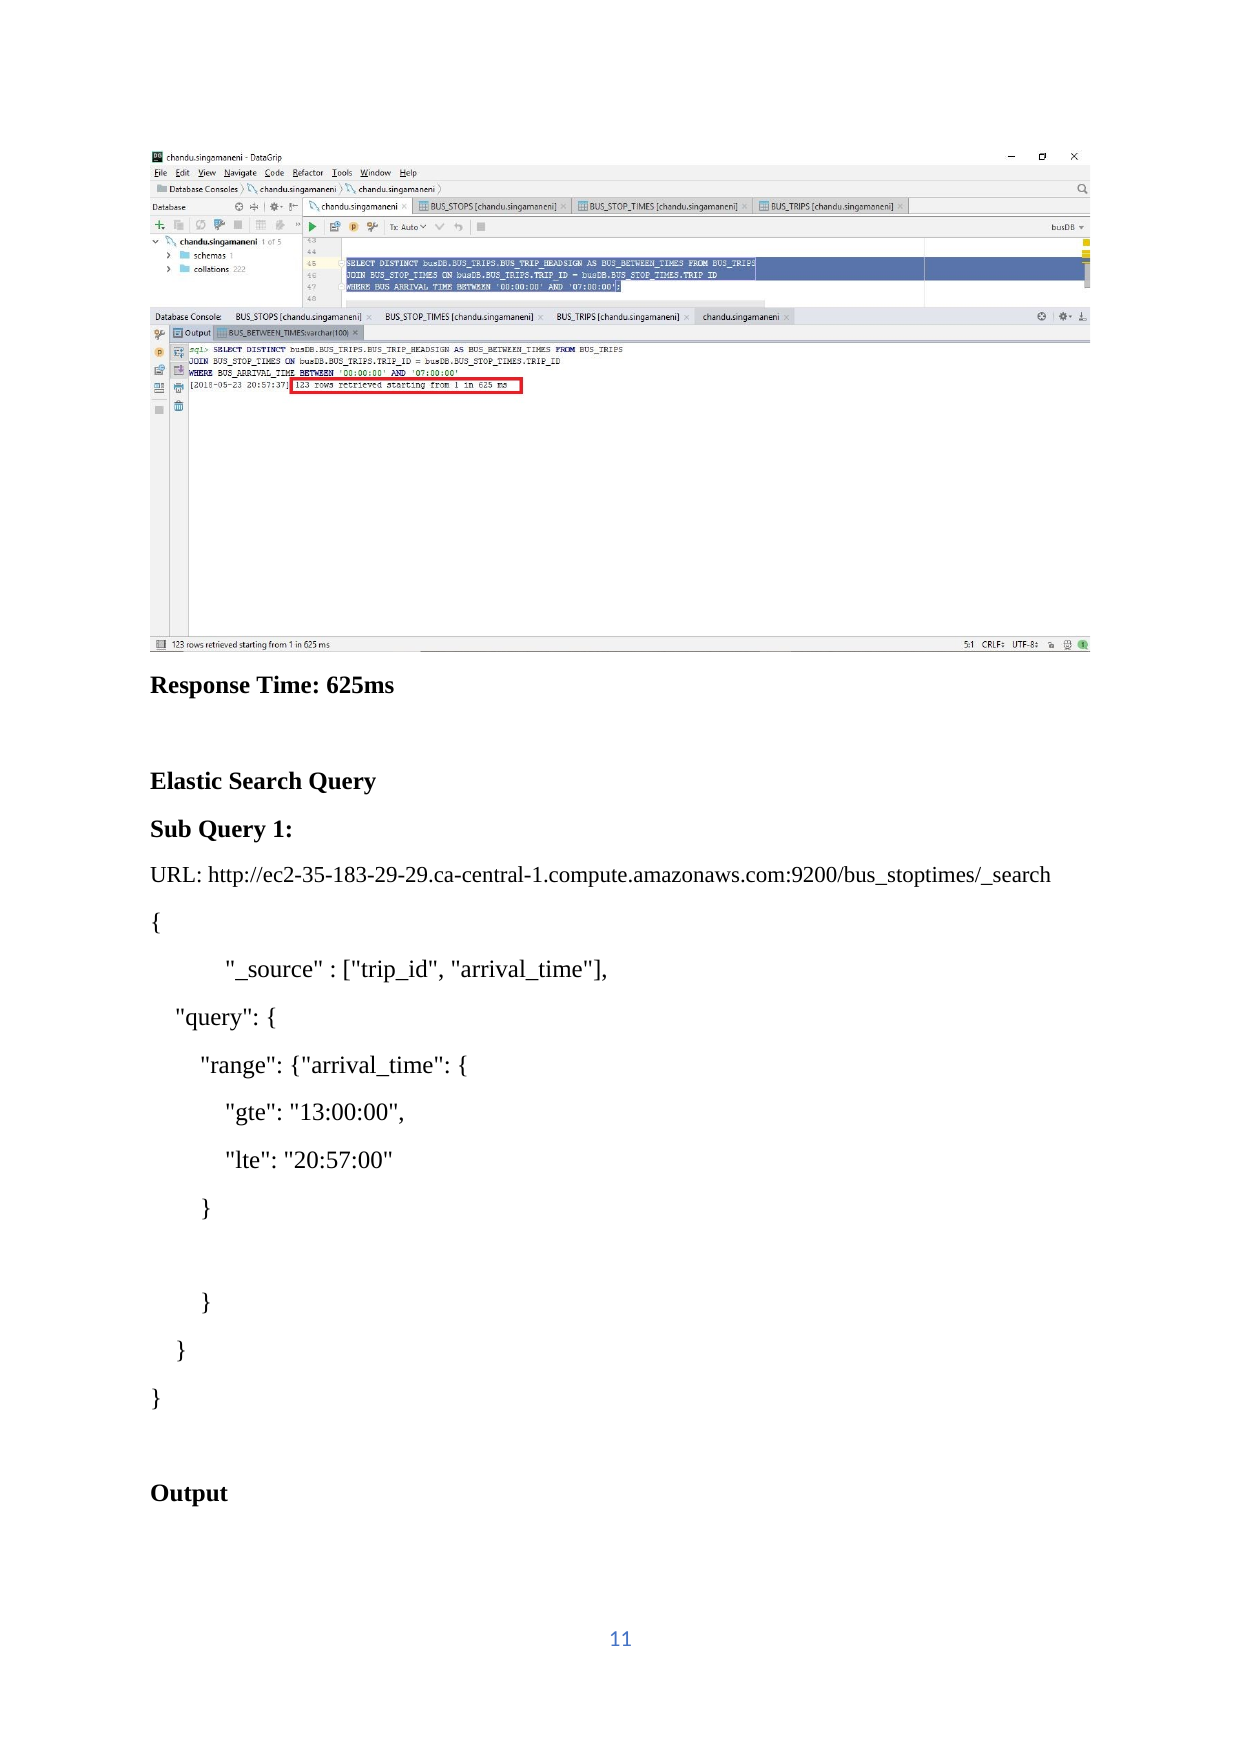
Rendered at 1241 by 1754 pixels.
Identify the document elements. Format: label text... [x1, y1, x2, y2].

text } [150, 1383, 1090, 1412]
picture [150, 150, 1091, 652]
text Output [150, 1478, 1090, 1507]
text Response Time: 625ms [150, 671, 1090, 699]
text { [150, 907, 1090, 935]
text } [150, 1193, 1090, 1222]
text Sub Query 1: [150, 814, 1090, 842]
text "lte": "20:57:00" [150, 1145, 1090, 1174]
text "_source" : ["trip_id", "arrival_time"], [150, 954, 1090, 983]
text } [150, 1335, 1090, 1364]
text } [150, 1287, 1090, 1316]
text "range": {"arrival_time": { [150, 1050, 1090, 1078]
text "query": { [150, 1002, 1090, 1031]
text Elastic Search Query [150, 766, 1090, 795]
text "gte": "13:00:00", [150, 1097, 1090, 1126]
text URL: http://ec2-35-183-29-29.ca-central-1.compute.amazonaws.com:9200/bus_stoptimes/_search [150, 861, 1090, 888]
